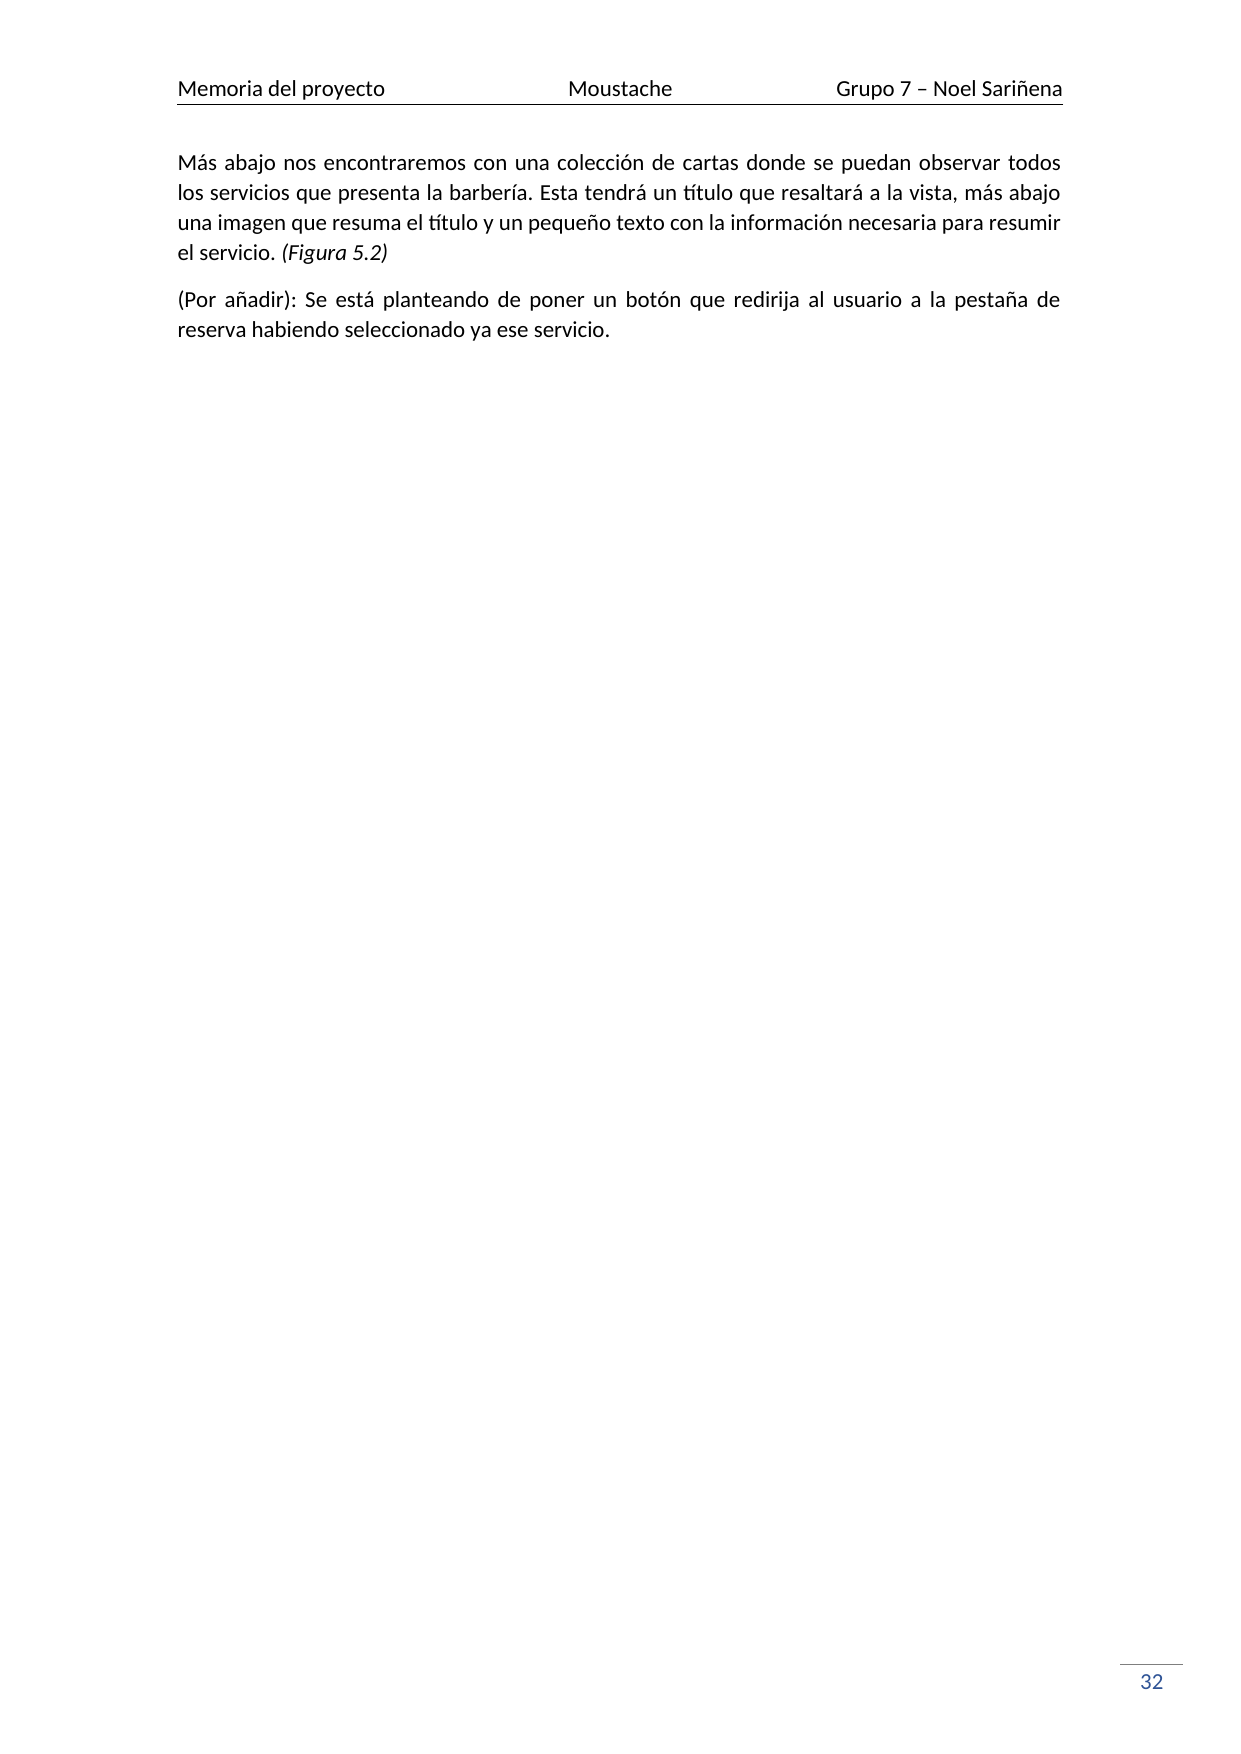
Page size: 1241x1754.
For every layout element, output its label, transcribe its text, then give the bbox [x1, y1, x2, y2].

text Más abajo nos encontraremos con una colección de cartas donde se puedan observar todos los servicios que presenta la barbería. Esta tendrá un título que resaltará a la vista, más abajo una imagen que resuma el título y un pequeño texto con la información necesaria para resumir el servicio. (Figura 5.2) [177, 148, 1063, 266]
text (Por añadir): Se está planteando de poner un botón que redirija al usuario a la pestaña de reserva habiendo seleccionado ya ese servicio. [177, 285, 1063, 343]
